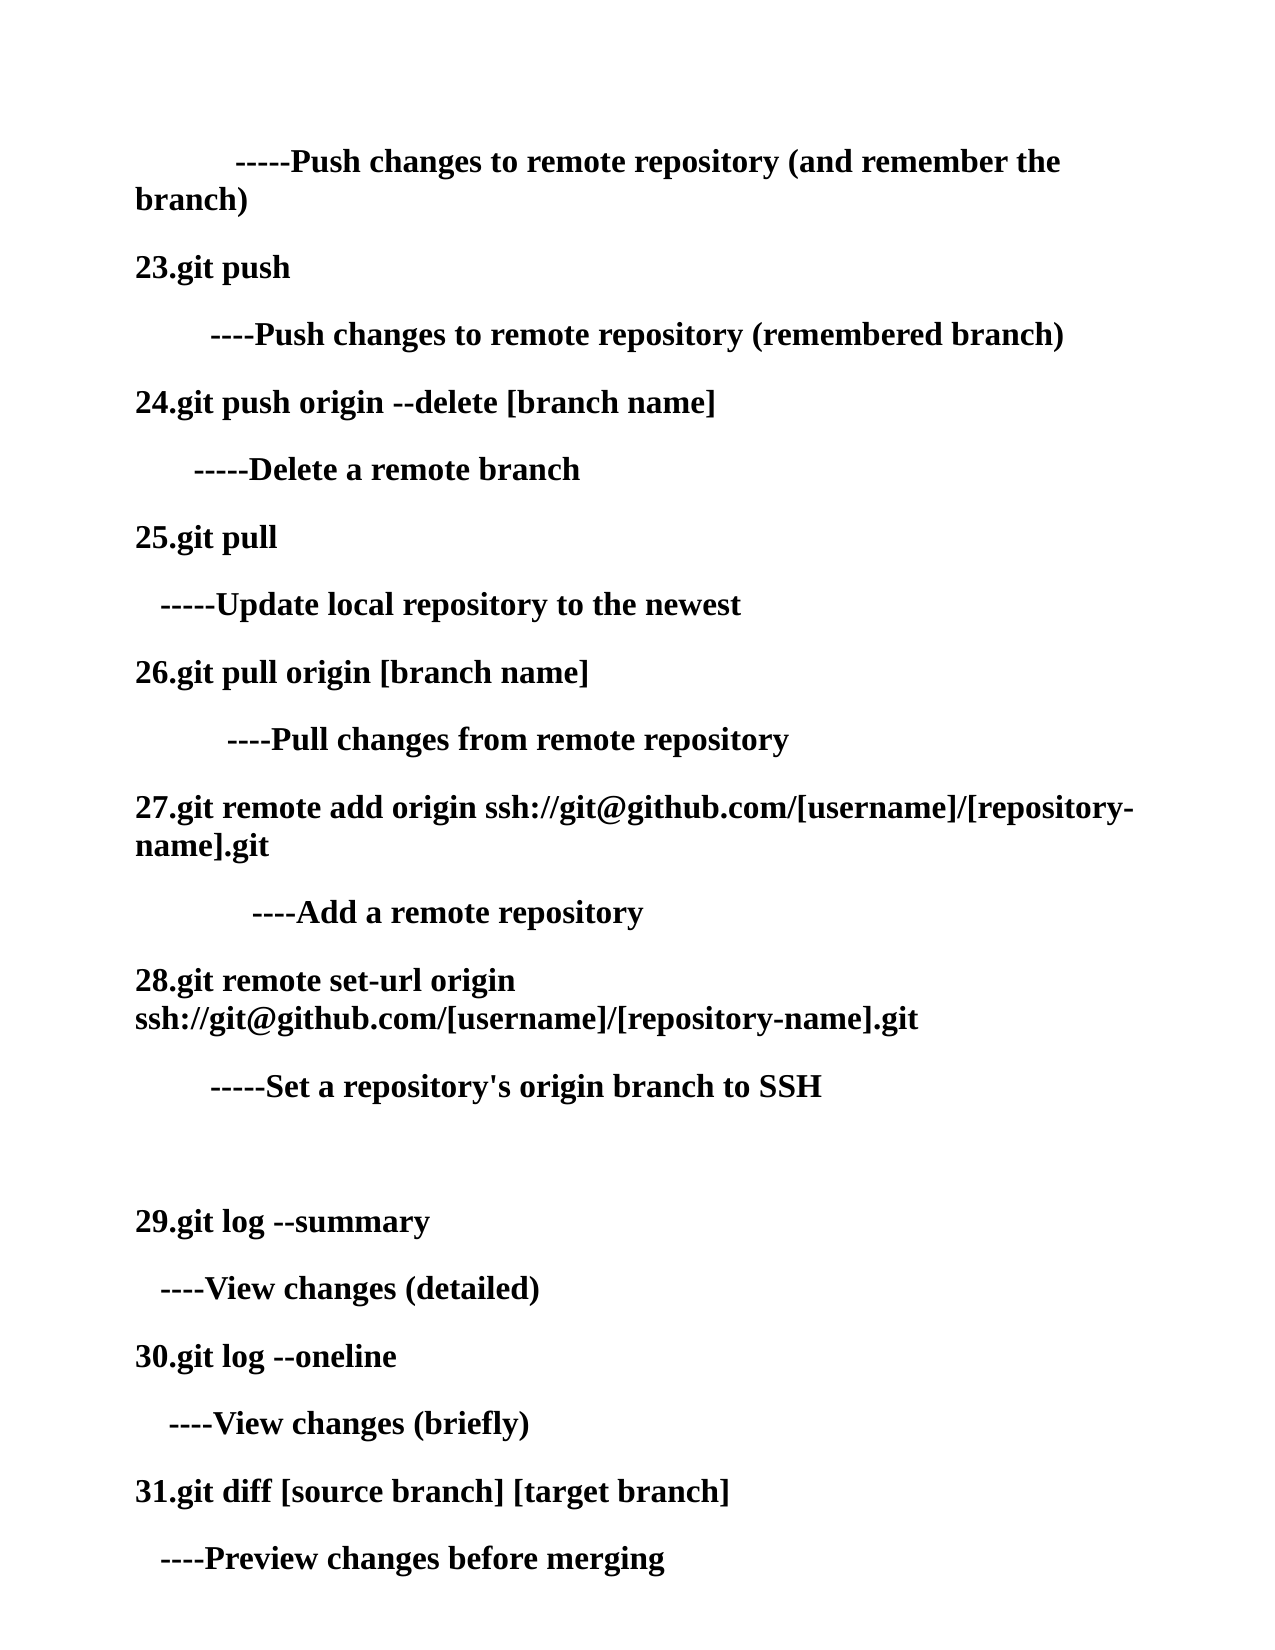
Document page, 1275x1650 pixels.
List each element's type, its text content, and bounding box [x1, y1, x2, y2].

text 27.git remote add origin ssh://git@github.com/[username]/[repository-name].git [135, 787, 1140, 863]
text 26.git pull origin [branch name] [135, 652, 1140, 690]
text ----View changes (briefly) [135, 1403, 1140, 1442]
text 23.git push [135, 247, 1140, 285]
text -----Push changes to remote repository (and remember the branch) [135, 141, 1140, 218]
text -----Delete a remote branch [135, 449, 1140, 488]
text 24.git push origin --delete [branch name] [135, 382, 1140, 420]
text ----Push changes to remote repository (remembered branch) [135, 314, 1140, 353]
text ----Add a remote repository [135, 893, 1140, 931]
text -----Update local repository to the newest [135, 584, 1140, 623]
text 28.git remote set-url origin ssh://git@github.com/[username]/[repository-name].git [135, 960, 1140, 1037]
text -----Set a repository's origin branch to SSH [135, 1066, 1140, 1104]
text ----View changes (detailed) [135, 1268, 1140, 1307]
text ----Pull changes from remote repository [135, 719, 1140, 758]
text 29.git log --summary [135, 1201, 1140, 1239]
text ----Preview changes before merging [135, 1538, 1140, 1577]
text 25.git pull [135, 517, 1140, 555]
text 31.git diff [source branch] [target branch] [135, 1471, 1140, 1509]
text 30.git log --oneline [135, 1336, 1140, 1374]
